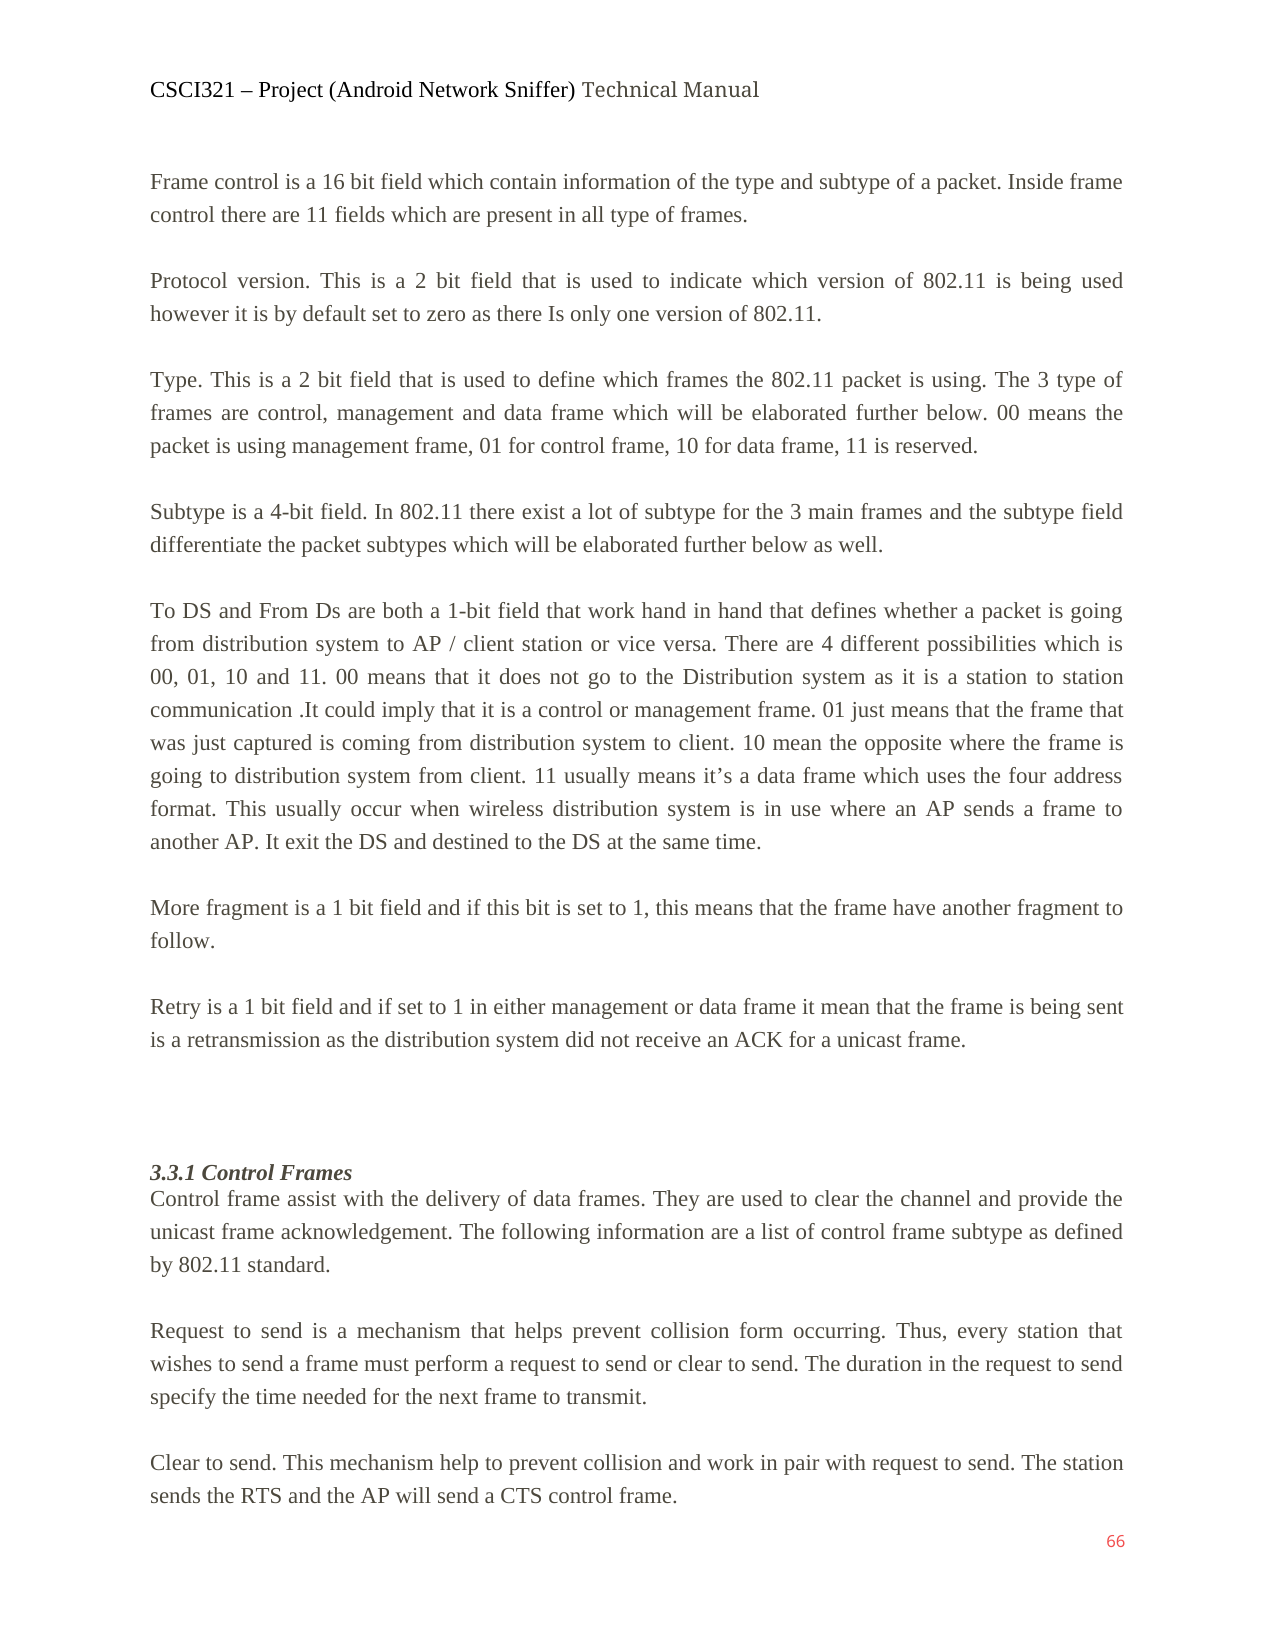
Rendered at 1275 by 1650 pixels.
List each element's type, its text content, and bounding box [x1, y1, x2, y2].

text Request to send is a mechanism that helps prevent collision form occurring. Thus, every station that wishes to send a frame must perform a request to send or clear to send. The duration in the request to send specify the time needed for the next frame to transmit. [150, 1317, 1125, 1409]
subtitle 3.3.1 Control Frames [150, 1159, 1125, 1185]
text Retry is a 1 bit field and if set to 1 in either management or data frame it mean that the frame is being sent is a retransmission as the distribution system did not receive an ACK for a unicast frame. [150, 993, 1125, 1053]
text More fragment is a 1 bit field and if this bit is set to 1, this means that the frame have another fragment to follow. [150, 894, 1125, 953]
text Control frame assist with the delivery of data frames. They are used to clear the channel and provide the unicast frame acknowledgement. The following information are a list of control frame subtype as defined by 802.11 standard. [150, 1185, 1125, 1277]
text Protocol version. This is a 2 bit field that is used to indicate which version of 802.11 is being used however it is by default set to zero as there Is only one version of 802.11. [150, 267, 1125, 326]
text Clear to send. This mechanism help to prevent collision and work in pair with request to send. The station sends the RTS and the AP will send a CTS control frame. [150, 1449, 1125, 1509]
text Frame control is a 16 bit field which contain information of the type and subtype of a packet. Inside frame control there are 11 fields which are present in all type of frames. [150, 168, 1125, 227]
text To DS and From Ds are both a 1-bit field that work hand in hand that defines whether a packet is going from distribution system to AP / client station or vice versa. There are 4 different possibilities which is 00, 01, 10 and 11. 00 means that it does not go to the Distribution system as it is a station to station communication .It could imply that it is a control or management frame. 01 just means that the frame that was just captured is coming from distribution system to client. 10 mean the opposite where the frame is going to distribution system from client. 11 usually means it’s a data frame which uses the four address format. This usually occur when wireless distribution system is in use where an AP sends a frame to another AP. It exit the DS and destined to the DS at the same time. [150, 598, 1125, 854]
text Subtype is a 4-bit field. In 802.11 there exist a lot of subtype for the 3 main frames and the subtype field differentiate the packet subtypes which will be elaborated further below as well. [150, 498, 1125, 558]
text Type. This is a 2 bit field that is used to define which frames the 802.11 packet is using. The 3 type of frames are control, management and data frame which will be elaborated further below. 00 means the packet is using management frame, 01 for control frame, 10 for data frame, 11 is reserved. [150, 366, 1125, 458]
